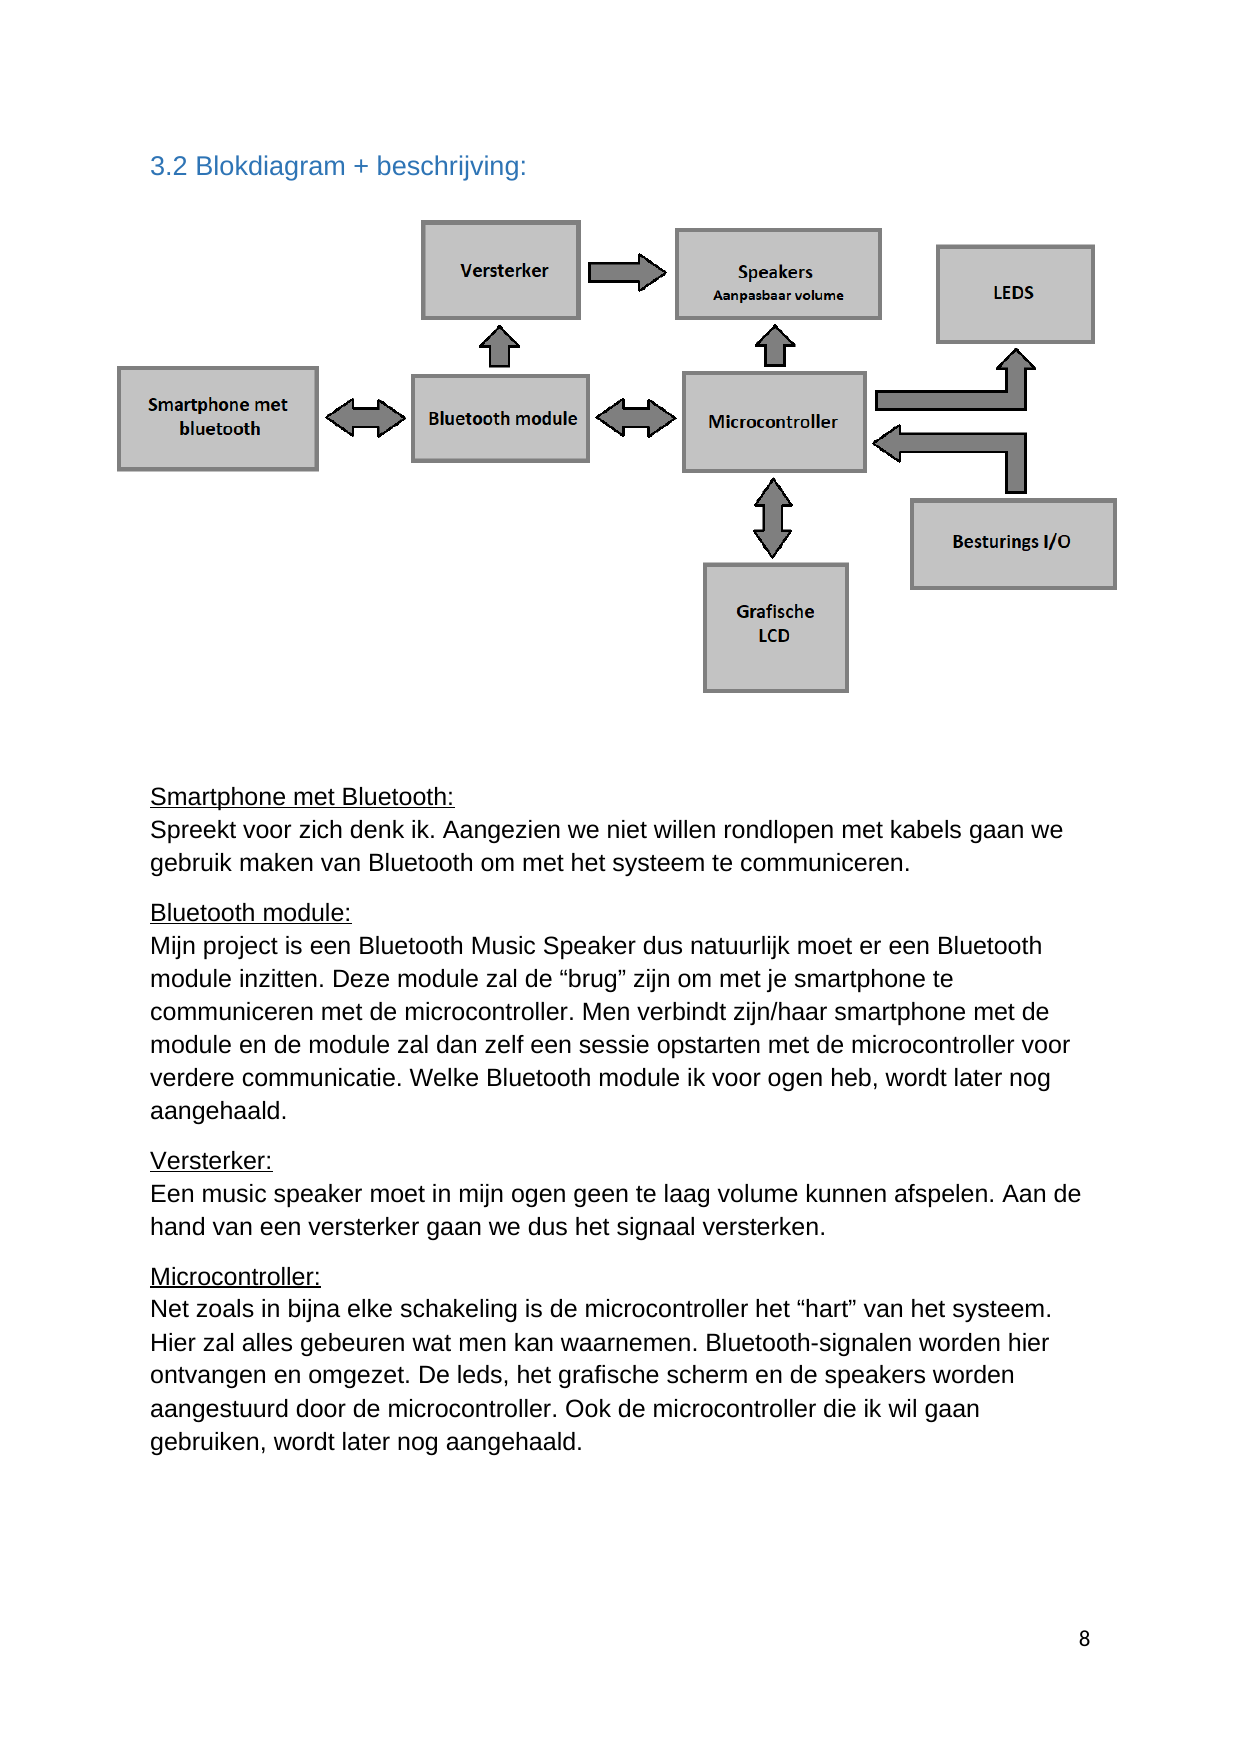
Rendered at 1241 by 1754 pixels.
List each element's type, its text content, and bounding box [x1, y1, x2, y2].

picture [94, 206, 1140, 722]
text Bluetooth module: Mijn project is een Bluetooth Music Speaker dus natuurlijk moet er een Bluetooth module inzitten. Deze module zal de “brug” zijn om met je smartphone te communiceren met de microcontroller. Men verbindt zijn/haar smartphone met de module en de module zal dan zelf een sessie opstarten met de microcontroller voor verdere communicatie. Welke Bluetooth module ik voor ogen heb, wordt later nog aangehaald. [150, 898, 1090, 1125]
text Microcontroller: Net zoals in bijna elke schakeling is de microcontroller het “hart” van het systeem. Hier zal alles gebeuren wat men kan waarnemen. Bluetooth-signalen worden hier ontvangen en omgezet. De leds, het grafische scherm en de speakers worden aangestuurd door de microcontroller. Ook de microcontroller die ik wil gaan gebruiken, wordt later nog aangehaald. [150, 1261, 1090, 1455]
subtitle 3.2 Blokdiagram + beschrijving: [150, 150, 1090, 181]
text Smartphone met Bluetooth: Spreekt voor zich denk ik. Aangezien we niet willen rondlopen met kabels gaan we gebruik maken van Bluetooth om met het systeem te communiceren. [150, 782, 1090, 877]
text Versterker: Een music speaker moet in mijn ogen geen te laag volume kunnen afspelen. Aan de hand van een versterker gaan we dus het signaal versterken. [150, 1146, 1090, 1241]
